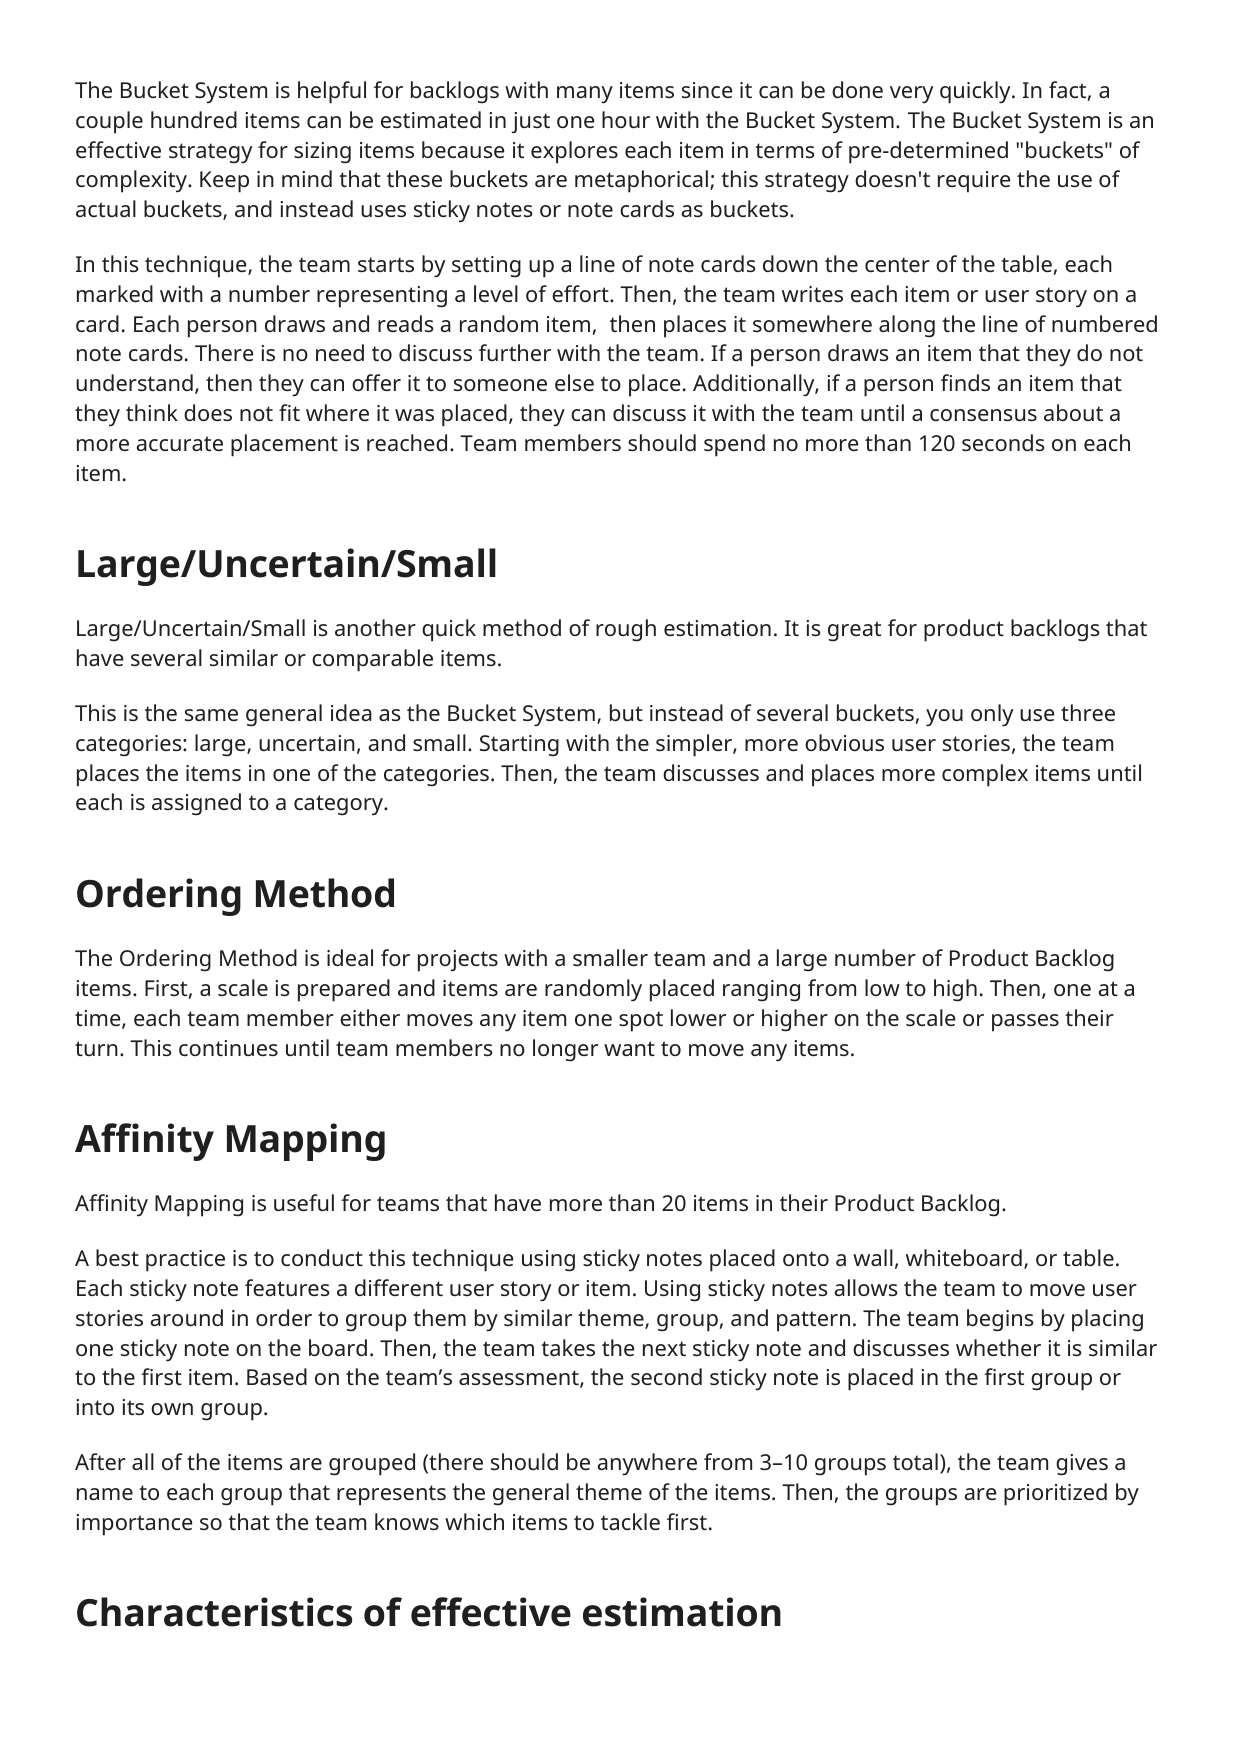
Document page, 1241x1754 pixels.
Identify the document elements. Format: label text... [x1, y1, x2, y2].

text Affinity Mapping is useful for teams that have more than 20 items in their Product Backlog. [75, 1188, 1165, 1218]
text Large/Uncertain/Small is another quick method of rough estimation. It is great for product backlogs that have several similar or comparable items. [75, 613, 1165, 673]
text Ordering Method [75, 867, 1165, 918]
text The Bucket System is helpful for backlogs with many items since it can be done very quickly. In fact, a couple hundred items can be estimated in just one hour with the Bucket System. The Bucket System is an effective strategy for sizing items because it explores each item in terms of pre-determined "buckets" of complexity. Keep in mind that these buckets are metaphorical; this strategy doesn't require the use of actual buckets, and instead uses sticky notes or note cards as buckets. [75, 75, 1165, 224]
text Large/Uncertain/Small [75, 537, 1165, 588]
text A best practice is to conduct this technique using sticky notes placed onto a wall, whiteboard, or table. Each sticky note features a different user story or item. Using sticky notes allows the team to move user stories around in order to group them by similar theme, group, and pattern. The team begins by placing one sticky note on the board. Then, the team takes the next sticky note and discusses whether it is similar to the first item. Based on the team’s assessment, the second sticky note is placed in the first group or into its own group. [75, 1243, 1165, 1422]
text In this technique, the team starts by setting up a line of note cards down the center of the table, each marked with a number representing a level of effort. Then, the team writes each item or user story on a card. Each person draws and reads a random item, then places it somewhere along the line of numbered note cards. There is no need to discuss further with the team. If a person draws an item that they do not understand, then they can offer it to someone else to place. Additionally, if a person finds an item that they think does not fit where it was placed, they can discuss it with the team until a consensus about a more accurate placement is reached. Team members should spend no more than 120 seconds on each item. [75, 249, 1165, 487]
text Affinity Mapping [75, 1112, 1165, 1163]
text The Ordering Method is ideal for projects with a smaller team and a large number of Product Backlog items. First, a scale is prepared and items are randomly placed ranging from low to high. Then, one at a time, each team member either moves any item one spot lower or higher on the scale or passes their turn. This continues until team members no longer want to move any items. [75, 943, 1165, 1062]
text After all of the items are grouped (there should be anywhere from 3–10 groups total), the team gives a name to each group that represents the general theme of the items. Then, the groups are prioritized by importance so that the team knows which items to tackle first. [75, 1447, 1165, 1536]
text This is the same general idea as the Bucket System, but instead of several buckets, you only use three categories: large, uncertain, and small. Starting with the simpler, more obvious user stories, the team places the items in one of the categories. Then, the team discusses and places more complex items until each is assigned to a category. [75, 698, 1165, 817]
text Characteristics of effective estimation [75, 1586, 1165, 1637]
